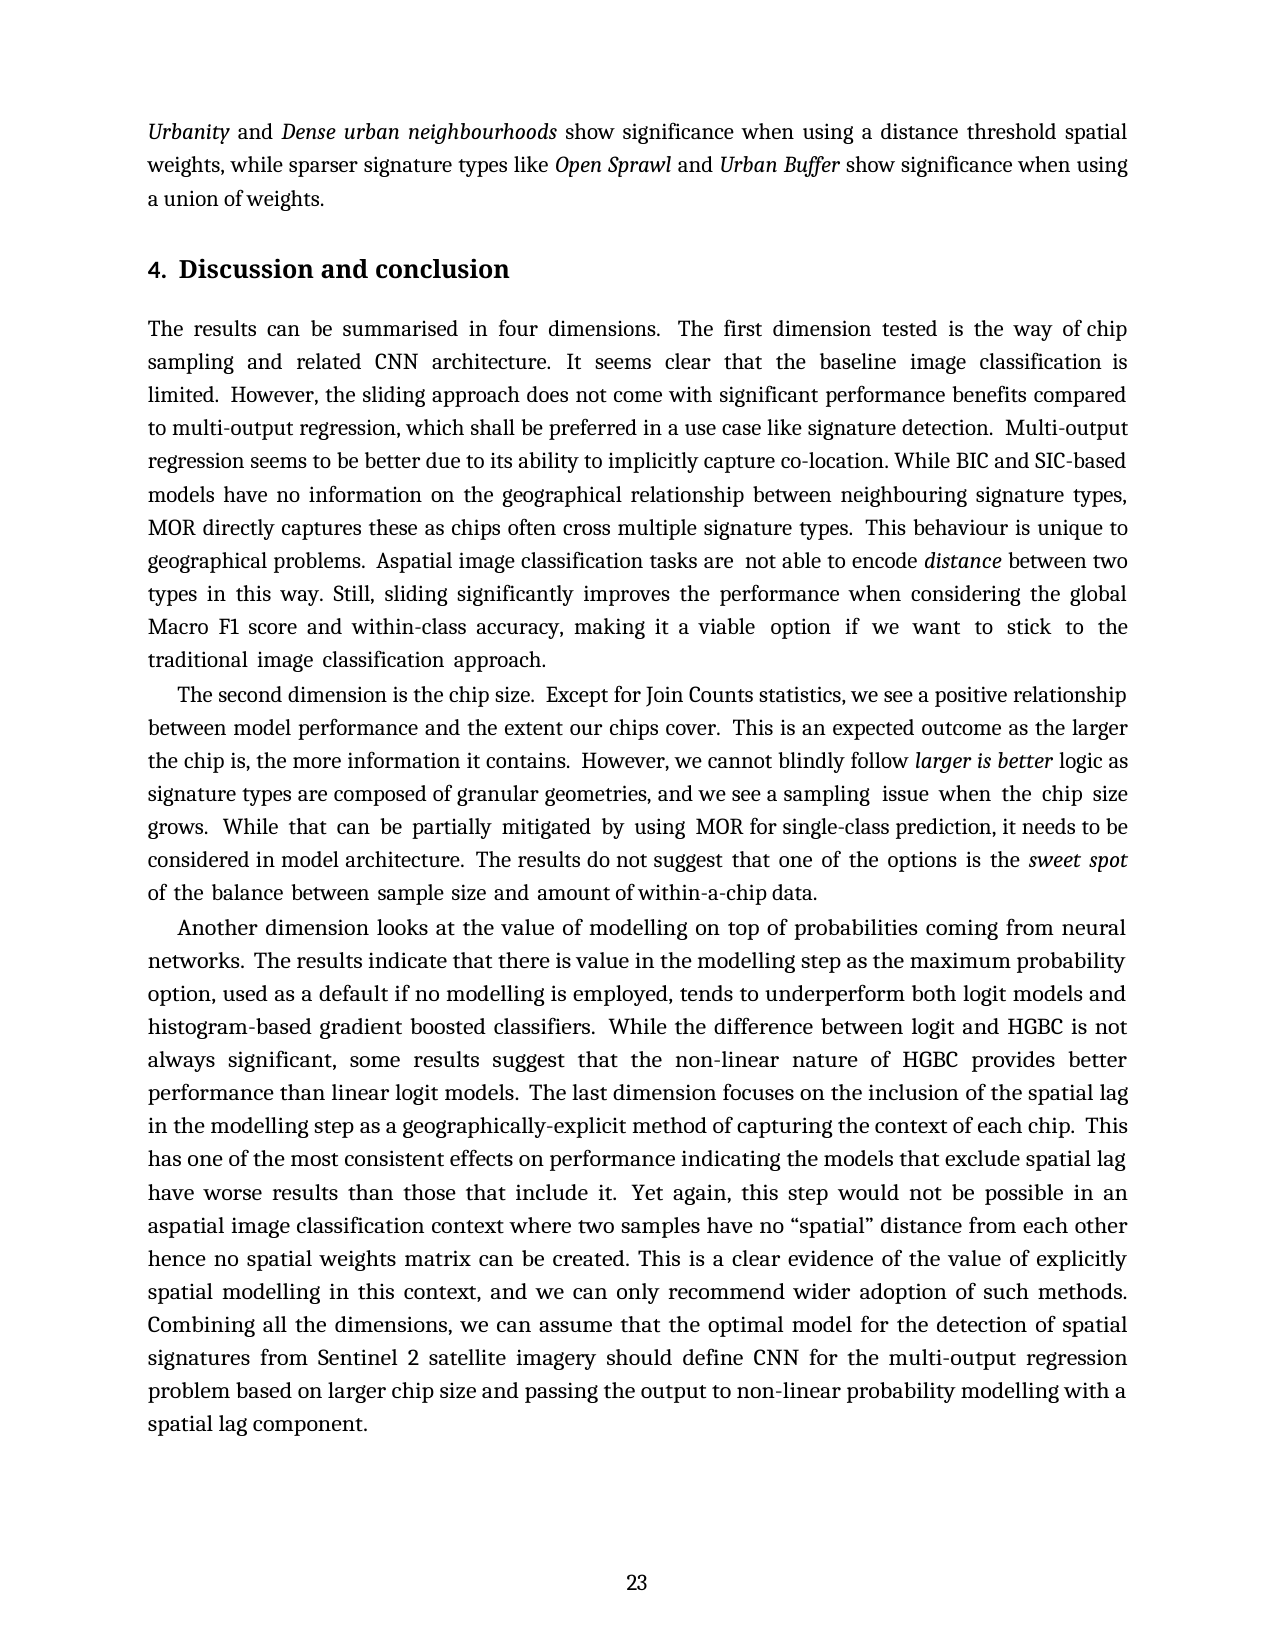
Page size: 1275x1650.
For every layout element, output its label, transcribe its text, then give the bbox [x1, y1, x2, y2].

subtitle Discussion and conclusion [148, 252, 1204, 286]
text The second dimension is the chip size. Except for Join Counts statistics, we see a positive relationship between model performance and the extent our chips cover. This is an expected outcome as the larger the chip is, the more information it contains. However, we cannot blindly follow larger is better logic as signature types are composed of granular geometries, and we see a sampling issue when the chip size grows. While that can be partially mitigated by using MOR for single-class prediction, it needs to be considered in model architecture. The results do not suggest that one of the options is the sweet spot of the balance between sample size and amount of within-a-chip data. [148, 681, 1128, 907]
text Urbanity and Dense urban neighbourhoods show significance when using a distance threshold spatial weights, while sparser signature types like Open Sprawl and Urban Buffer show significance when using a union of weights. [148, 119, 1128, 212]
text The results can be summarised in four dimensions. The first dimension tested is the way of chip sampling and related CNN architecture. It seems clear that the baseline image classification is limited. However, the sliding approach does not come with significant performance benefits compared to multi-output regression, which shall be preferred in a use case like signature detection. Multi-output regression seems to be better due to its ability to implicitly capture co-location. While BIC and SIC-based models have no information on the geographical relationship between neighbouring signature types, MOR directly captures these as chips often cross multiple signature types. This behaviour is unique to geographical problems. Aspatial image classification tasks are not able to encode distance between two types in this way. Still, sliding significantly improves the performance when considering the global Macro F1 score and within-class accuracy, making it a viable option if we want to stick to the traditional image classification approach. [148, 316, 1128, 673]
text Another dimension looks at the value of modelling on top of probabilities coming from neural networks. The results indicate that there is value in the modelling step as the maximum probability option, used as a default if no modelling is employed, tends to underperform both logit models and histogram-based gradient boosted classifiers. While the difference between logit and HGBC is not always significant, some results suggest that the non-linear nature of HGBC provides better performance than linear logit models. The last dimension focuses on the inclusion of the spatial lag in the modelling step as a geographically-explicit method of capturing the context of each chip. This has one of the most consistent effects on performance indicating the models that exclude spatial lag have worse results than those that include it. Yet again, this step would not be possible in an aspatial image classification context where two samples have no “spatial” distance from each other hence no spatial weights matrix can be created. This is a clear evidence of the value of explicitly spatial modelling in this context, and we can only recommend wider adoption of such methods. Combining all the dimensions, we can assume that the optimal model for the detection of spatial signatures from Sentinel 2 satellite imagery should define CNN for the multi-output regression problem based on larger chip size and passing the output to non-linear probability modelling with a spatial lag component. [148, 914, 1128, 1437]
